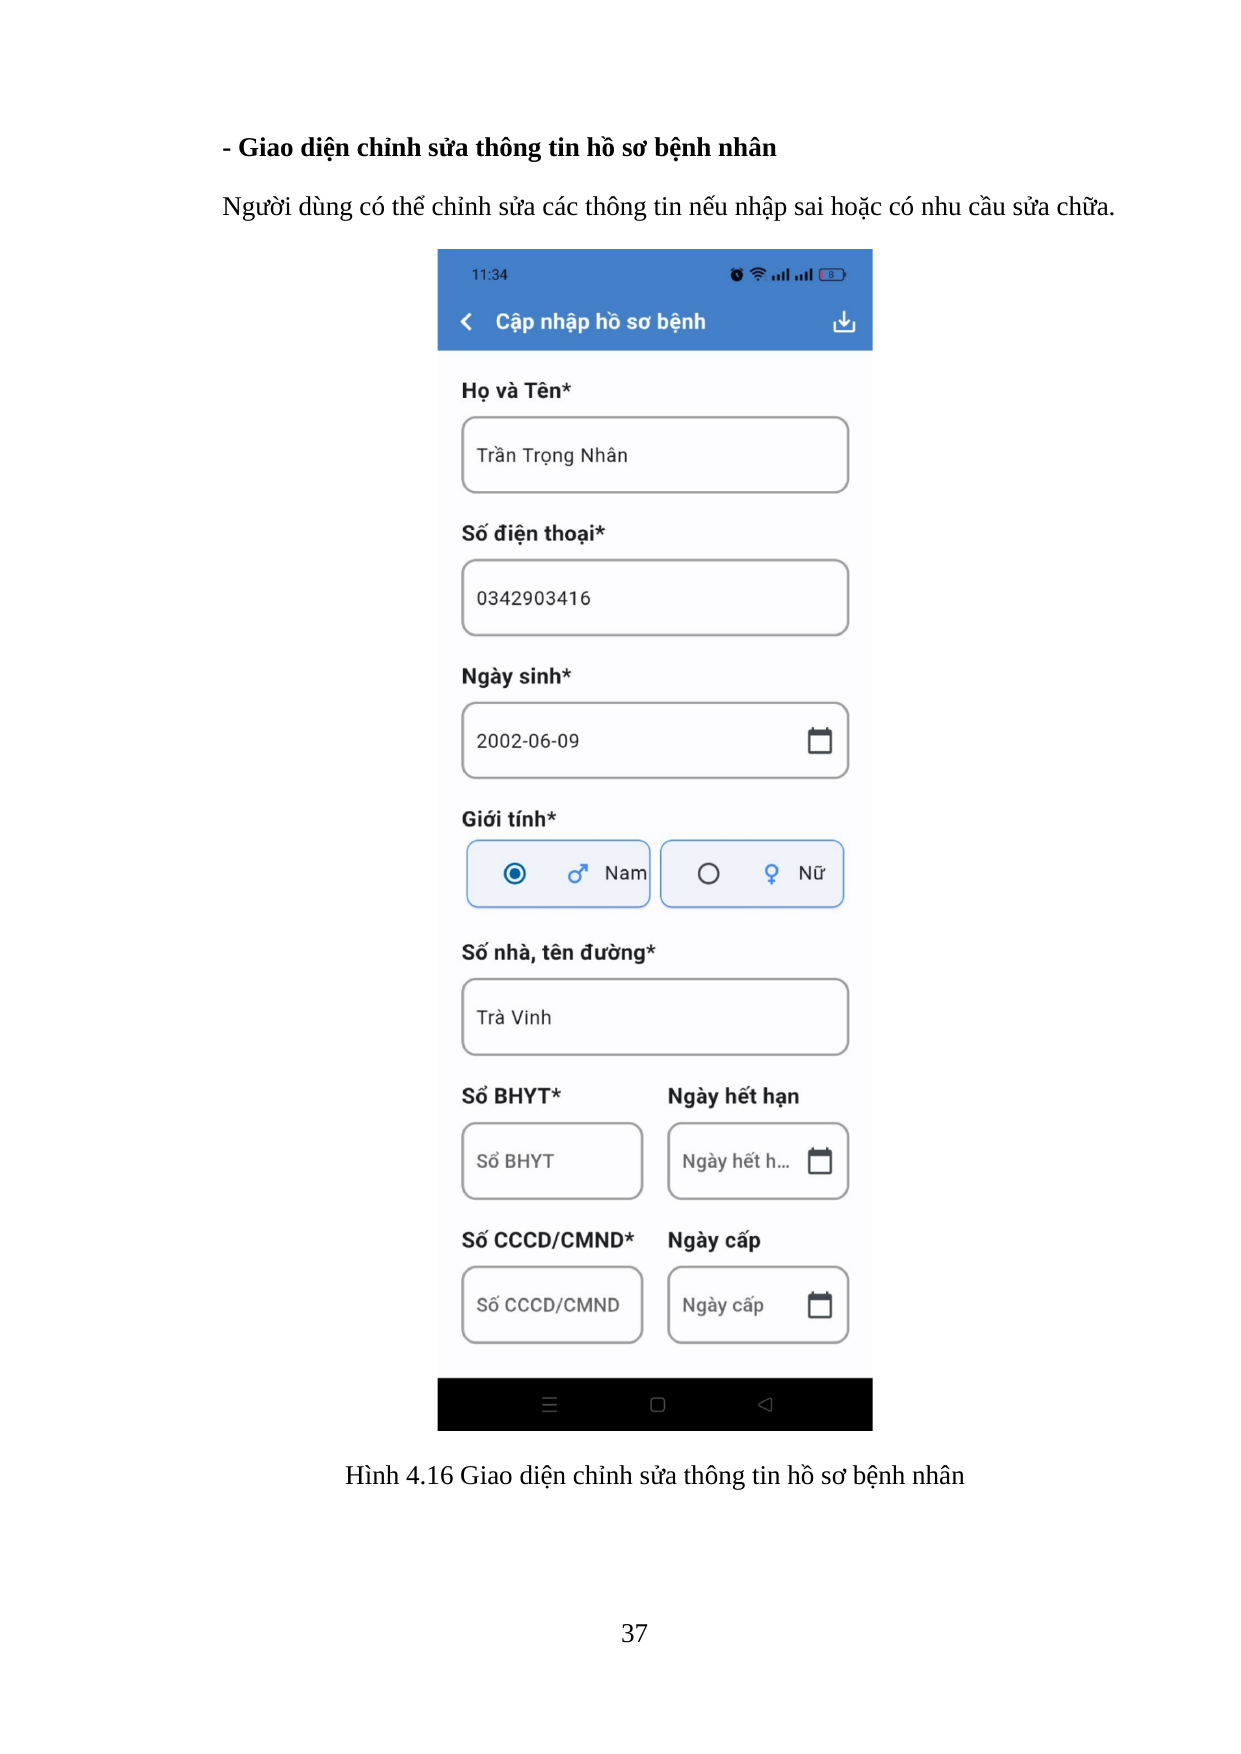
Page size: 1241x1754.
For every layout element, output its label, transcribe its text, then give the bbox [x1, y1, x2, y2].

text - Giao diện chỉnh sửa thông tin hồ sơ bệnh nhân [147, 131, 1122, 162]
text Người dùng có thể chỉnh sửa các thông tin nếu nhập sai hoặc có nhu cầu sửa chữa. [147, 190, 1122, 221]
picture [437, 249, 873, 1431]
